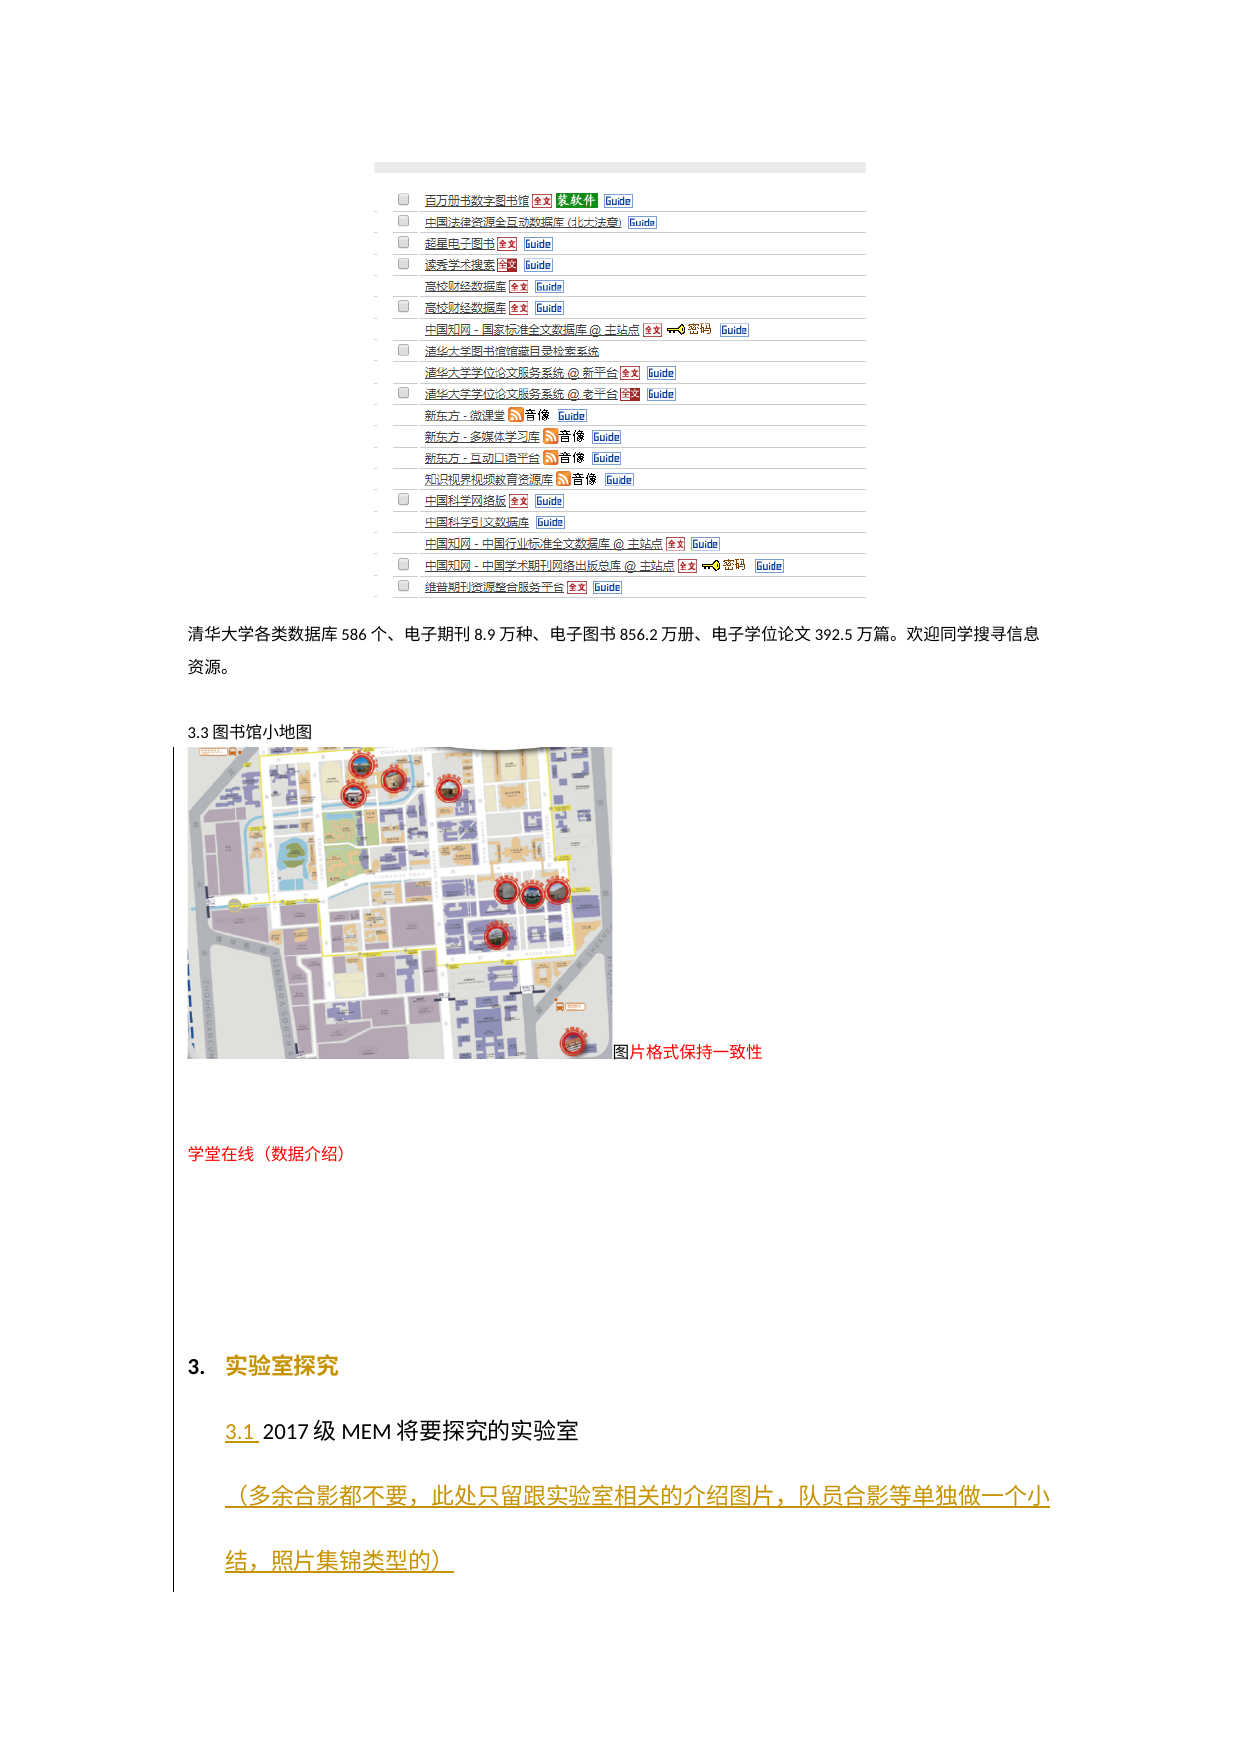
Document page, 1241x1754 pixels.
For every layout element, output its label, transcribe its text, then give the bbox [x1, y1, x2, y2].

list 2017级MEM将要探究的实验室 [225, 1397, 1053, 1462]
picture [374, 162, 866, 616]
list 实验室探究 [187, 1332, 1053, 1397]
text 学堂在线（数据介绍） [187, 1137, 1053, 1169]
picture [187, 747, 613, 1059]
text 清华大学各类数据库 586 个、电子期刊 8.9 万种、电子图书 856.2万册、电子学位论文 392.5 万篇。欢迎同学搜寻信息资源。 [187, 617, 1053, 682]
text 3.3图书馆小地图 [187, 714, 1053, 747]
